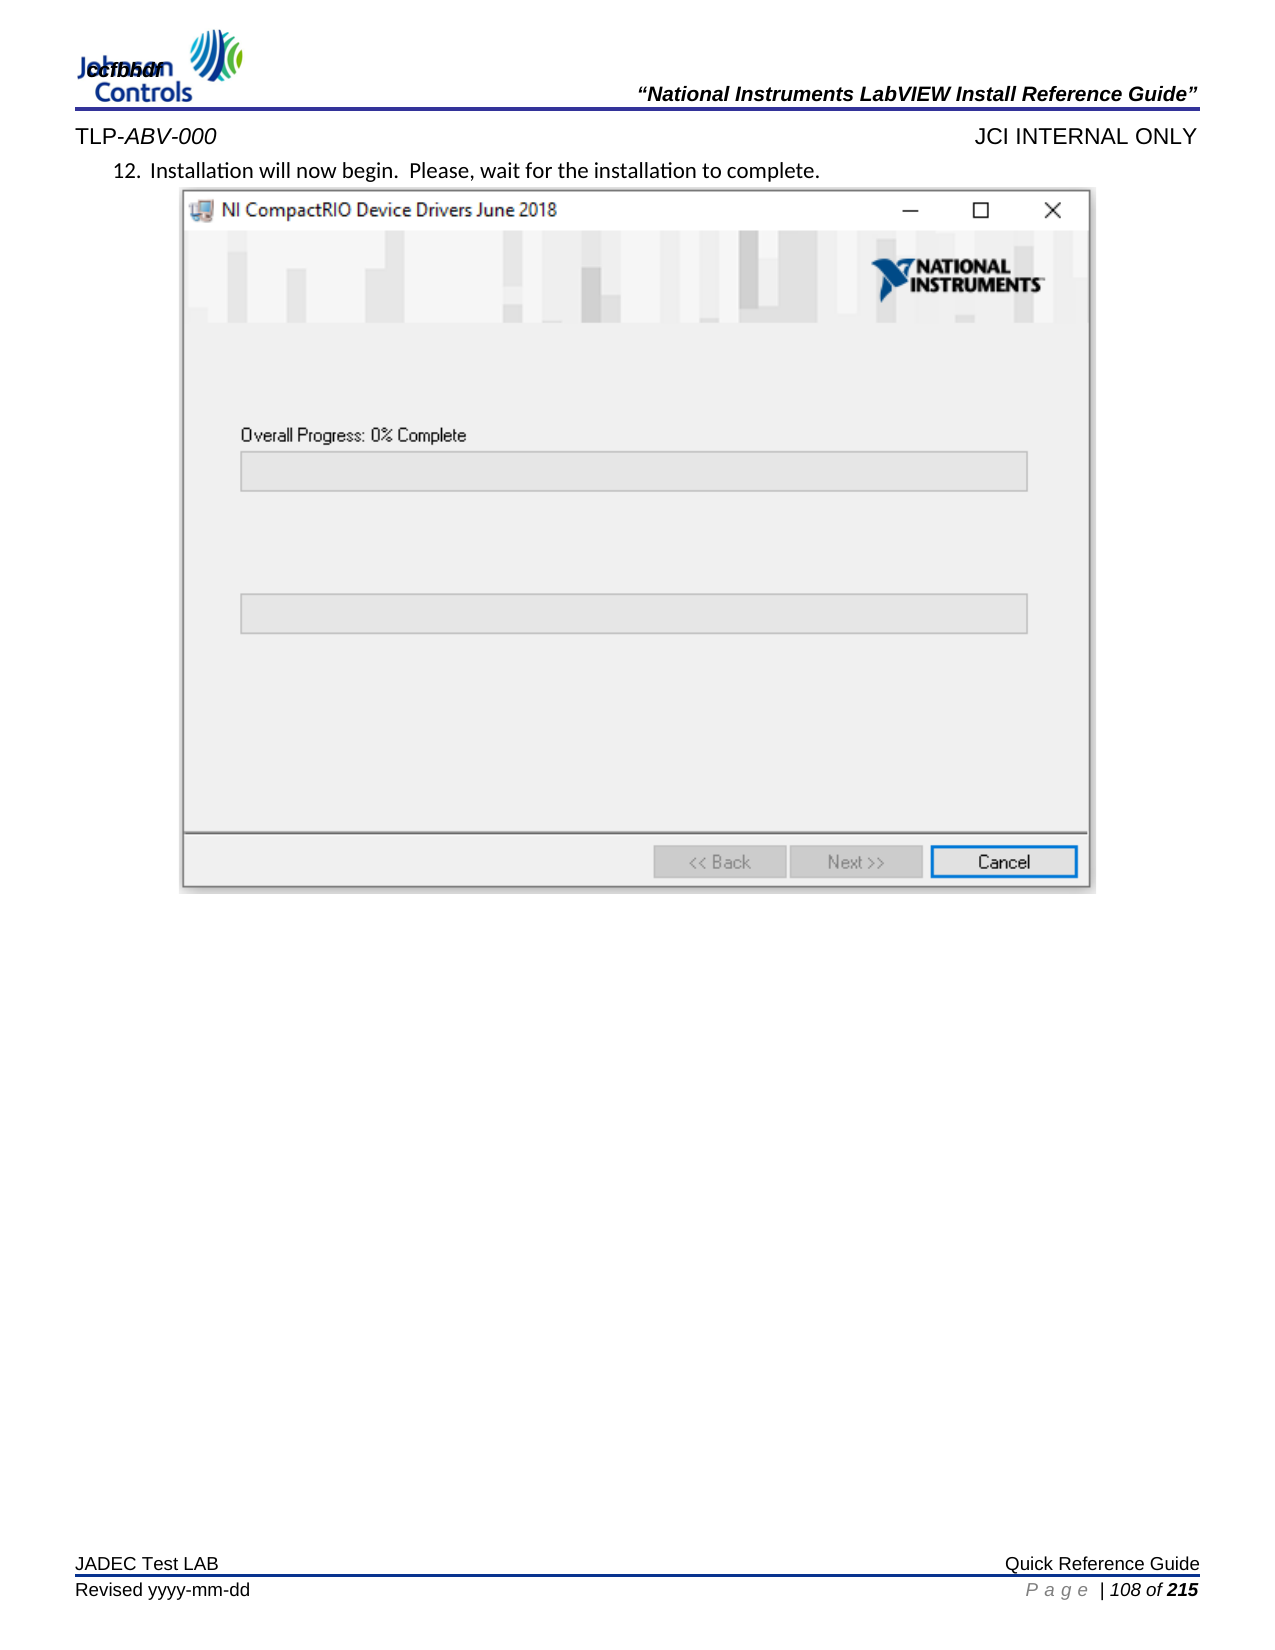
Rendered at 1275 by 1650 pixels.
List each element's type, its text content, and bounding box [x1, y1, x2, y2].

list Installation will now begin. Please, wait for the installation to complete. [112, 156, 1200, 184]
picture [76, 26, 246, 105]
picture [178, 187, 1097, 894]
